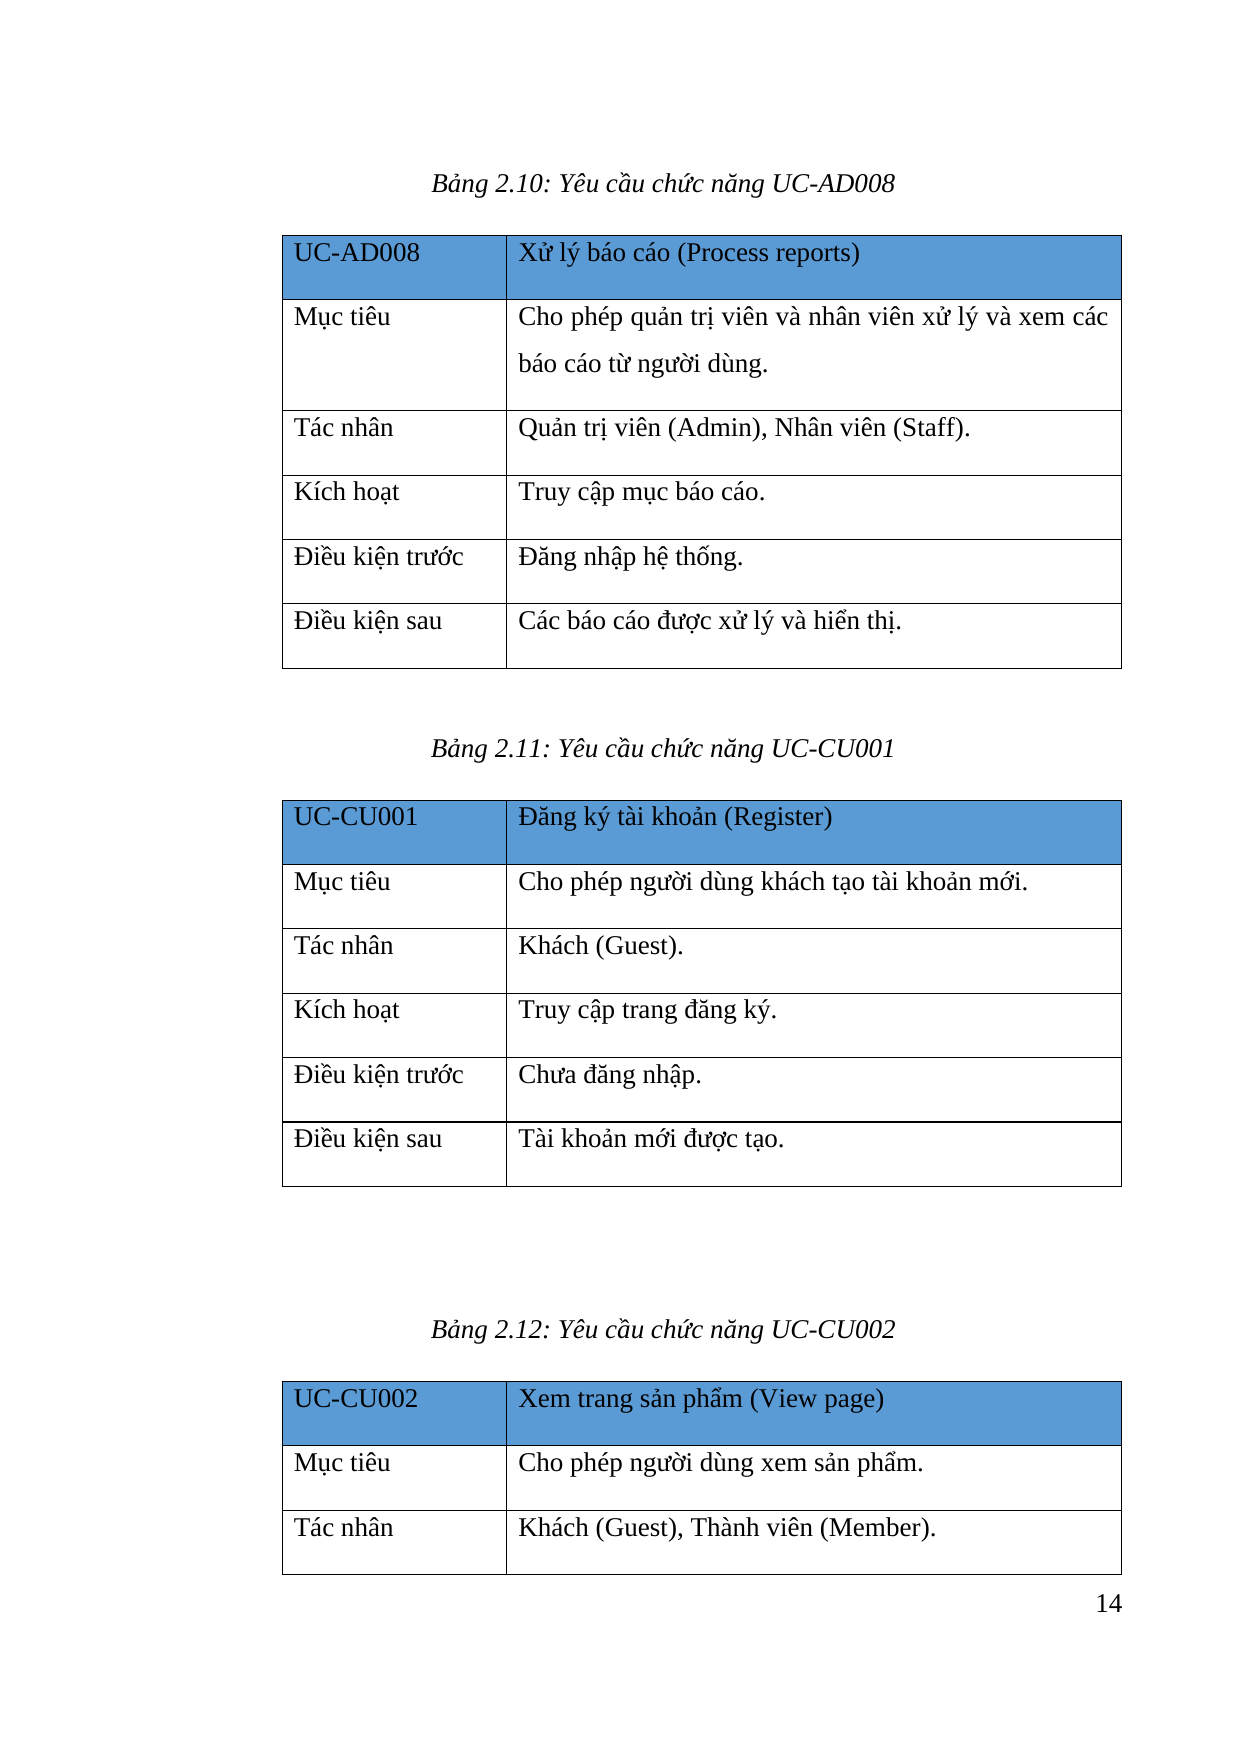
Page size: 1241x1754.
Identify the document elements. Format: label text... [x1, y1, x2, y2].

table_cell Khách (Guest). [507, 929, 1121, 993]
table_cell Cho phép người dùng khách tạo tài khoản mới. [507, 865, 1121, 928]
table_cell Chưa đăng nhập. [507, 1058, 1121, 1121]
table_header Đăng ký tài khoản (Register) [507, 801, 1121, 864]
table_cell Mục tiêu [283, 1446, 506, 1510]
table_cell Truy cập mục báo cáo. [507, 476, 1121, 539]
table_header UC-AD008 [283, 236, 506, 299]
table_cell Điều kiện trước [283, 1058, 506, 1121]
table_cell Đăng nhập hệ thống. [507, 540, 1121, 603]
table_cell Điều kiện sau [283, 604, 506, 668]
table_cell Cho phép quản trị viên và nhân viên xử lý và xem các báo cáo từ người dùng. [507, 300, 1121, 410]
table_cell Kích hoạt [283, 994, 506, 1057]
table_cell Tài khoản mới được tạo. [507, 1123, 1121, 1186]
table_header UC-CU001 [283, 801, 506, 864]
table_cell Khách (Guest), Thành viên (Member). [507, 1511, 1121, 1574]
table_cell Truy cập trang đăng ký. [507, 994, 1121, 1057]
table_header Xem trang sản phẩm (View page) [507, 1382, 1121, 1445]
table_header Xử lý báo cáo (Process reports) [507, 236, 1121, 299]
table_cell Điều kiện trước [283, 540, 506, 603]
text Bảng 2.10: Yêu cầu chức năng UC-AD008 [207, 167, 1122, 198]
table_cell Các báo cáo được xử lý và hiển thị. [507, 604, 1121, 668]
table_cell Điều kiện sau [283, 1123, 506, 1186]
table_cell Kích hoạt [283, 476, 506, 539]
table_cell Quản trị viên (Admin), Nhân viên (Staff). [507, 411, 1121, 474]
table_header UC-CU002 [283, 1382, 506, 1445]
table_cell Tác nhân [283, 411, 506, 474]
table_cell Tác nhân [283, 1511, 506, 1574]
table_cell Cho phép người dùng xem sản phẩm. [507, 1446, 1121, 1510]
text Bảng 2.11: Yêu cầu chức năng UC-CU001 [207, 732, 1122, 763]
table_cell Mục tiêu [283, 865, 506, 928]
table_cell Tác nhân [283, 929, 506, 993]
text Bảng 2.12: Yêu cầu chức năng UC-CU002 [207, 1313, 1122, 1344]
table_cell Mục tiêu [283, 300, 506, 410]
